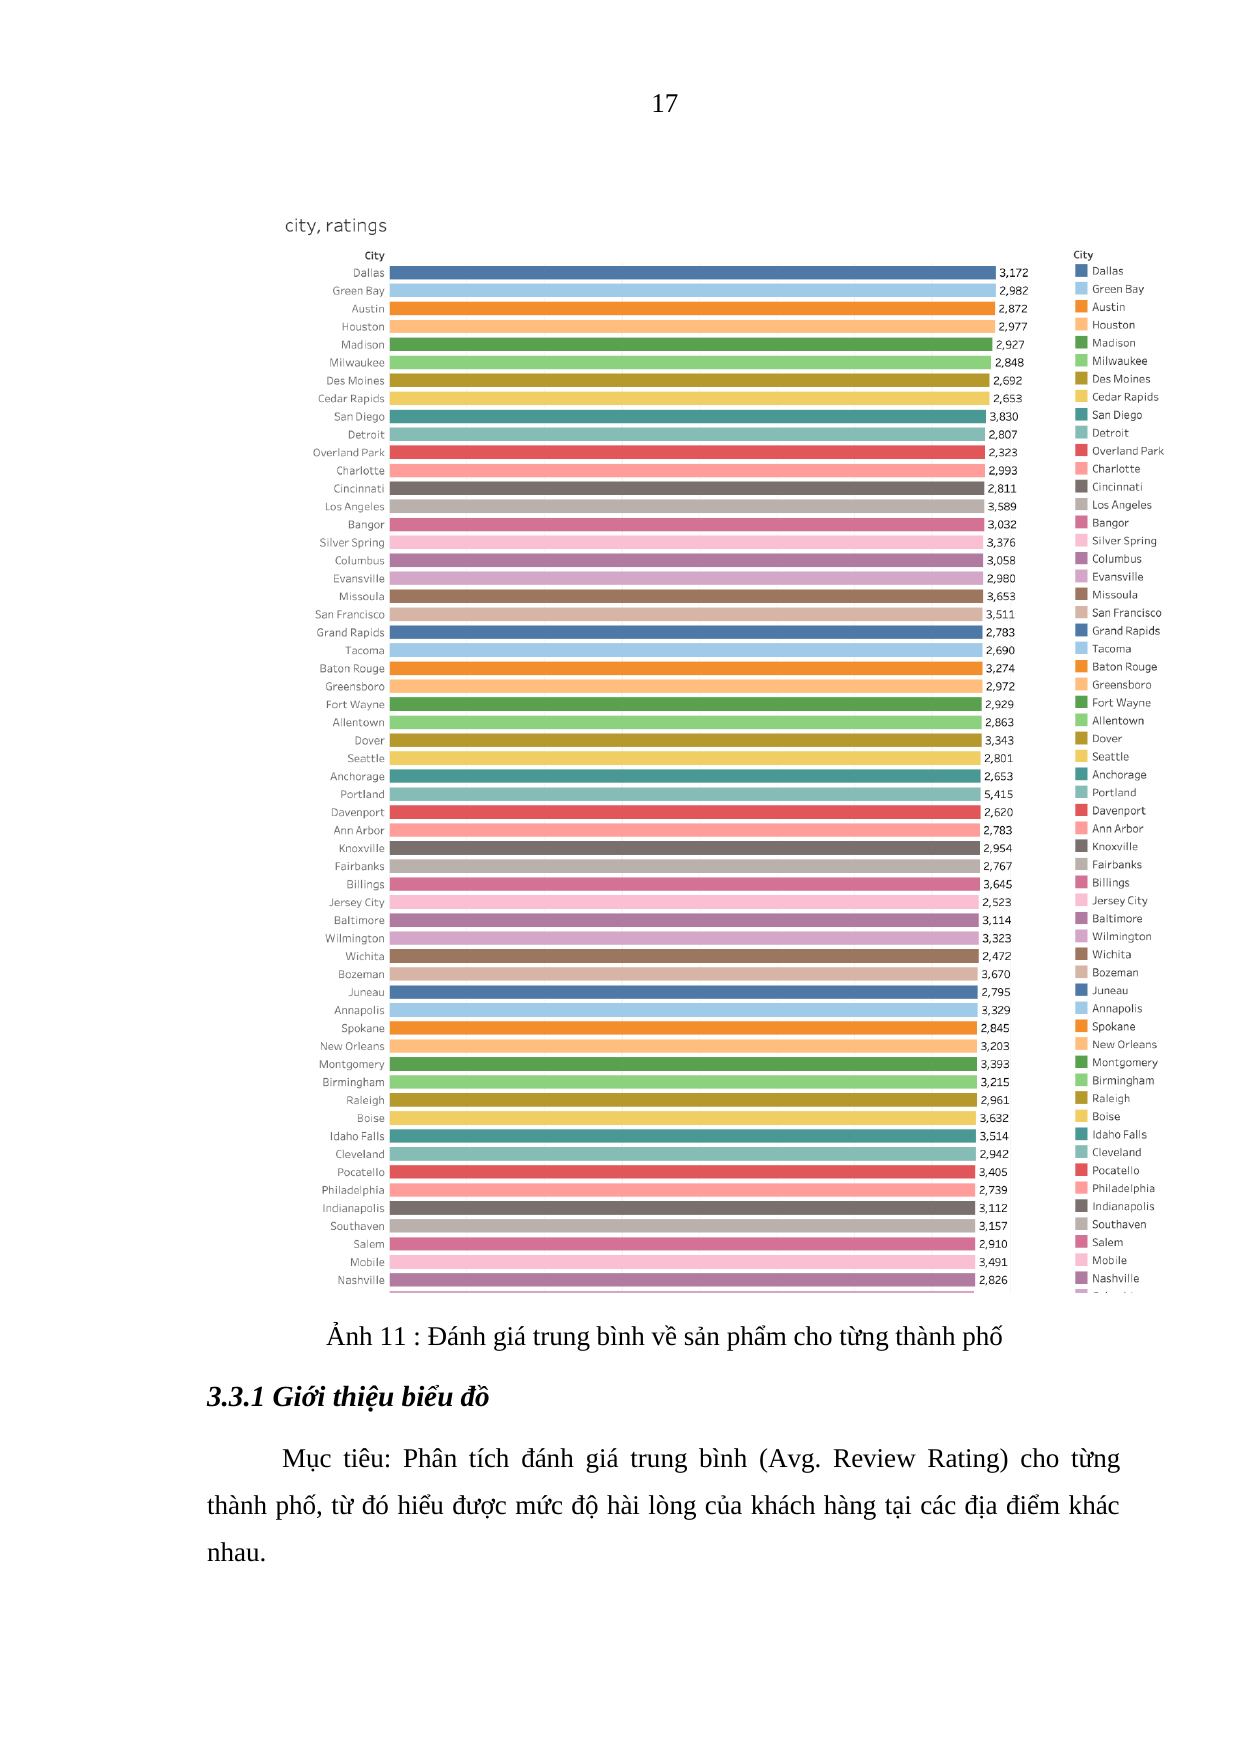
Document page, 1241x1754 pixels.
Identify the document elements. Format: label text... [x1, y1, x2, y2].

text Ảnh 11 : Đánh giá trung bình về sản phẩm cho từng thành phố [207, 1320, 1122, 1351]
subtitle Giới thiệu biểu đồ [207, 1379, 1122, 1413]
text Mục tiêu: Phân tích đánh giá trung bình (Avg. Review Rating) cho từng thành phố, từ đó hiểu được mức độ hài lòng của khách hàng tại các địa điểm khác nhau. [207, 1442, 1122, 1567]
picture [281, 206, 1198, 1293]
